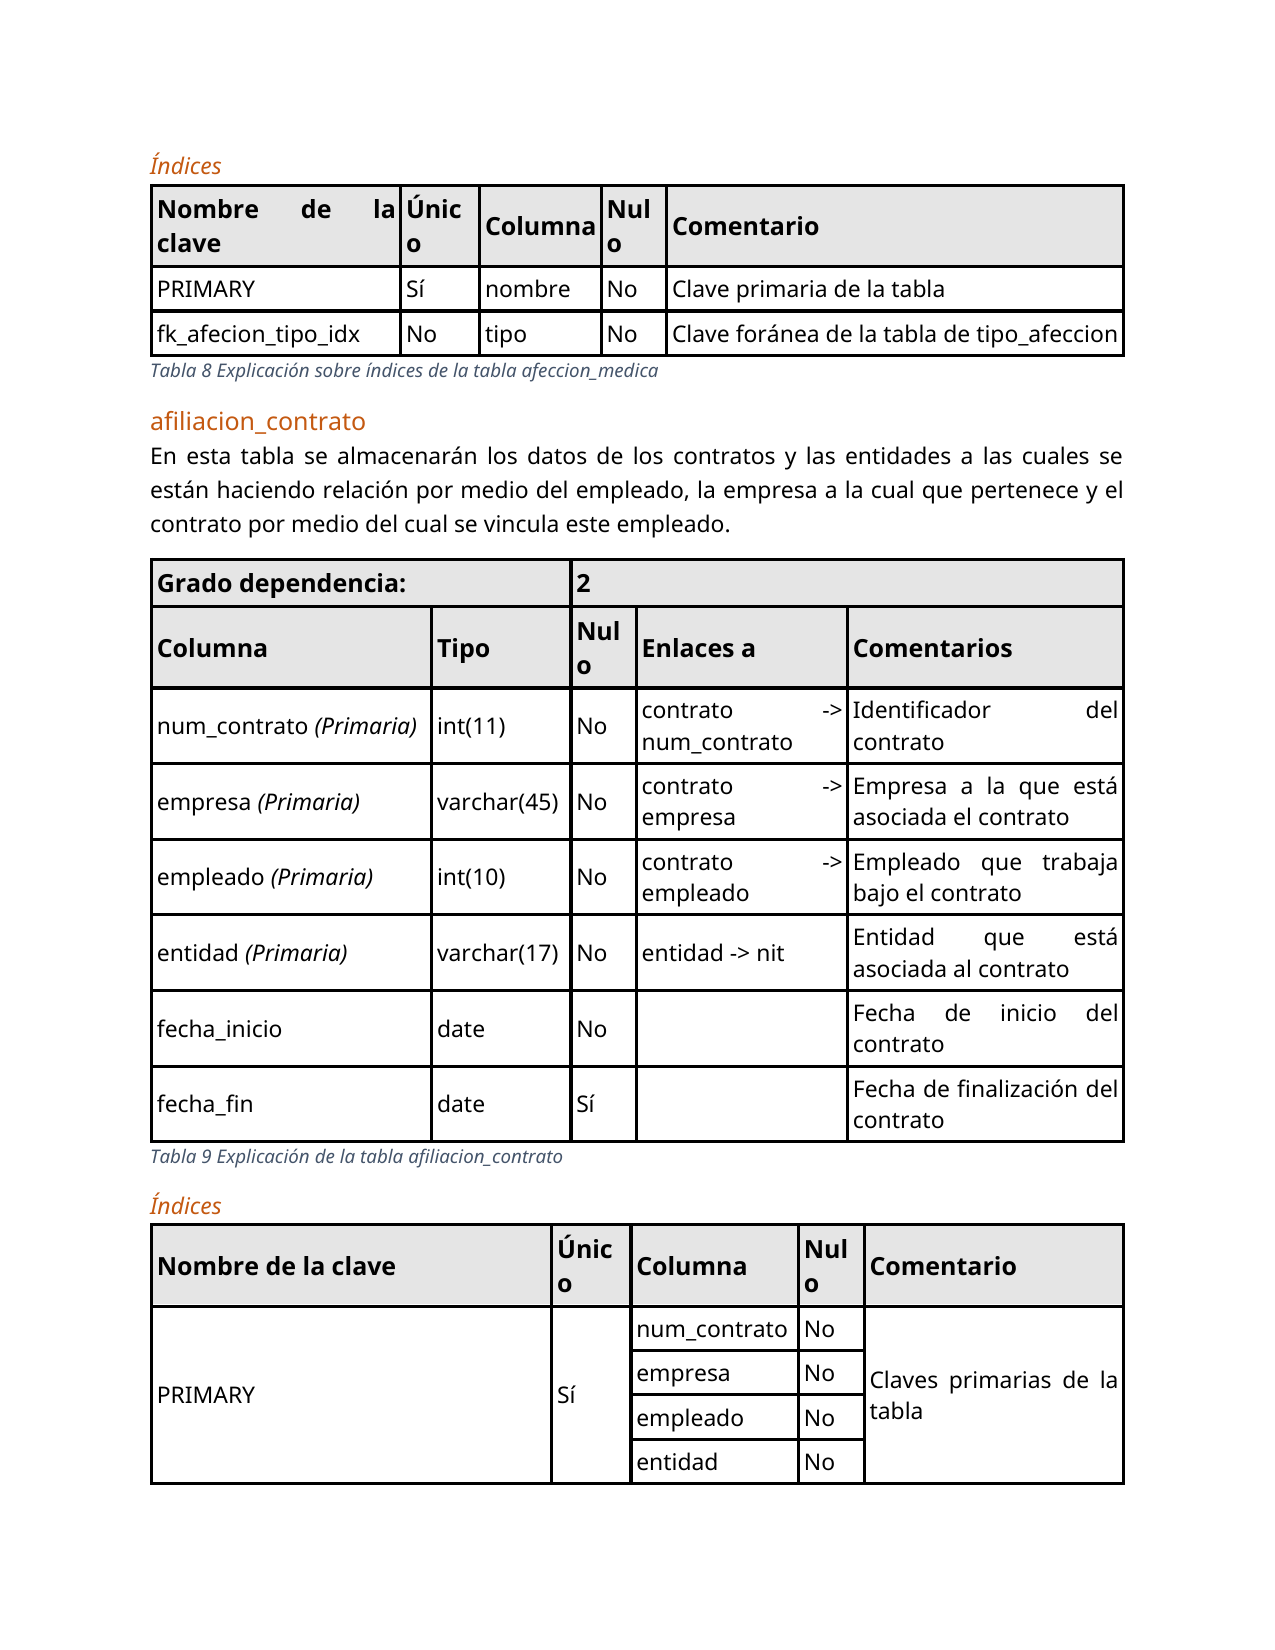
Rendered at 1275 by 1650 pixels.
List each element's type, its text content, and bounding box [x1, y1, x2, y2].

table_cell tipo [481, 313, 600, 354]
table_cell No [573, 992, 635, 1064]
table_cell Fecha de finalización del contrato [849, 1068, 1122, 1140]
table_cell empleado [633, 1396, 797, 1438]
table_header Comentario [668, 187, 1122, 265]
table_cell PRIMARY [153, 268, 399, 309]
table_cell Nulo [573, 608, 635, 686]
table_cell [638, 1068, 846, 1140]
table_cell date [433, 1068, 569, 1140]
table_cell Sí [553, 1308, 629, 1482]
table_cell PRIMARY [153, 1308, 550, 1482]
table_cell Comentarios [849, 608, 1122, 686]
table_cell Empresa a la que está asociada el contrato [849, 765, 1122, 838]
table_cell int(11) [433, 690, 569, 762]
table_header Nulo [800, 1226, 863, 1304]
subtitle Índices [150, 1189, 1125, 1221]
subtitle afiliacion_contrato [150, 403, 1125, 437]
table_cell No [603, 313, 665, 354]
table_cell fecha_inicio [153, 992, 430, 1064]
table_cell Empleado que trabaja bajo el contrato [849, 841, 1122, 913]
table_cell empresa (Primaria) [153, 765, 430, 838]
table_cell No [800, 1441, 863, 1482]
table_cell nombre [481, 268, 600, 309]
table_header Nombre de la clave [153, 1226, 550, 1304]
table_cell Claves primarias de la tabla [866, 1308, 1122, 1482]
table_cell No [800, 1396, 863, 1438]
table_cell entidad [633, 1441, 797, 1482]
table_cell Clave foránea de la tabla de tipo_afeccion [668, 313, 1122, 354]
table_header Nombre de la clave [153, 187, 399, 265]
table_cell num_contrato [633, 1308, 797, 1349]
table_cell No [402, 313, 478, 354]
table_cell fk_afecion_tipo_idx [153, 313, 399, 354]
table_cell Columna [153, 608, 430, 686]
table_cell contrato -> empresa [638, 765, 846, 838]
table_cell num_contrato (Primaria) [153, 690, 430, 762]
table_cell No [573, 841, 635, 913]
table_cell No [573, 690, 635, 762]
table_cell varchar(45) [433, 765, 569, 838]
text En esta tabla se almacenarán los datos de los contratos y las entidades a las cuales se están haciendo relación por medio del empleado, la empresa a la cual que pertenece y el contrato por medio del cual se vincula este empleado. [150, 440, 1125, 539]
table_cell Fecha de inicio del contrato [849, 992, 1122, 1064]
table_cell No [573, 916, 635, 989]
table_cell Entidad que está asociada al contrato [849, 916, 1122, 989]
table_cell No [603, 268, 665, 309]
table_header Columna [481, 187, 600, 265]
table_cell varchar(17) [433, 916, 569, 989]
table_cell Enlaces a [638, 608, 846, 686]
table_cell empresa [633, 1352, 797, 1393]
table_cell Identificador del contrato [849, 690, 1122, 762]
table_cell contrato -> num_contrato [638, 690, 846, 762]
table_cell [638, 992, 846, 1064]
table_cell fecha_fin [153, 1068, 430, 1140]
subtitle Índices [150, 150, 1125, 181]
table_header Único [553, 1226, 629, 1304]
table_cell Clave primaria de la tabla [668, 268, 1122, 309]
table_header Nulo [603, 187, 665, 265]
table_cell Tipo [433, 608, 569, 686]
table_cell No [800, 1352, 863, 1393]
table_cell empleado (Primaria) [153, 841, 430, 913]
table_cell date [433, 992, 569, 1064]
table_header Columna [633, 1226, 797, 1304]
table_cell Sí [573, 1068, 635, 1140]
table_cell No [573, 765, 635, 838]
table_cell contrato -> empleado [638, 841, 846, 913]
table_cell No [800, 1308, 863, 1349]
table_cell entidad -> nit [638, 916, 846, 989]
table_header Grado dependencia: [153, 561, 569, 605]
table_cell entidad (Primaria) [153, 916, 430, 989]
table_header Único [402, 187, 478, 265]
table_cell int(10) [433, 841, 569, 913]
table_cell Sí [402, 268, 478, 309]
table_header Comentario [866, 1226, 1122, 1304]
table_header 2 [573, 561, 1122, 605]
